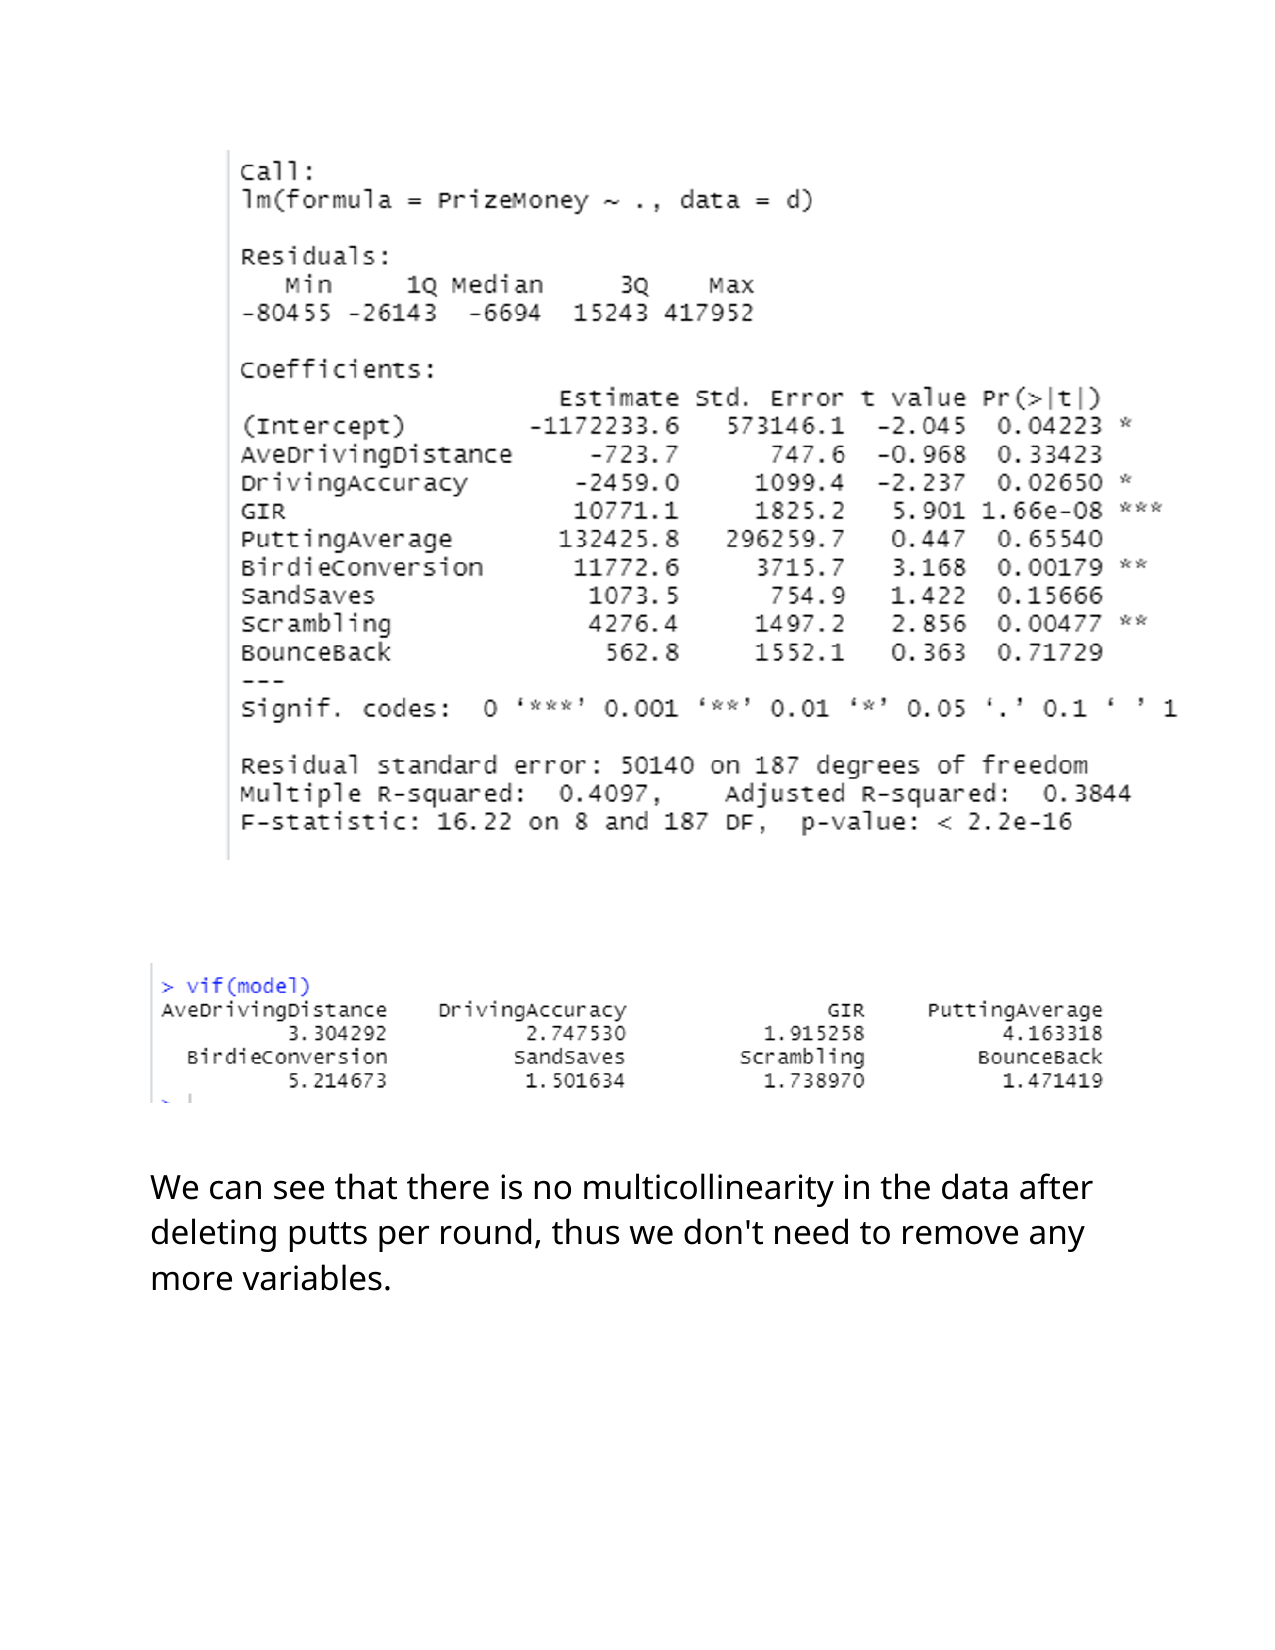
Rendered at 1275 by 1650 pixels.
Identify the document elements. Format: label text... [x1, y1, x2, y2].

picture [150, 963, 1125, 1103]
text We can see that there is no multicollinearity in the data after deleting putts per round, thus we don't need to remove any more variables. [150, 1163, 1125, 1300]
picture [225, 150, 1200, 860]
